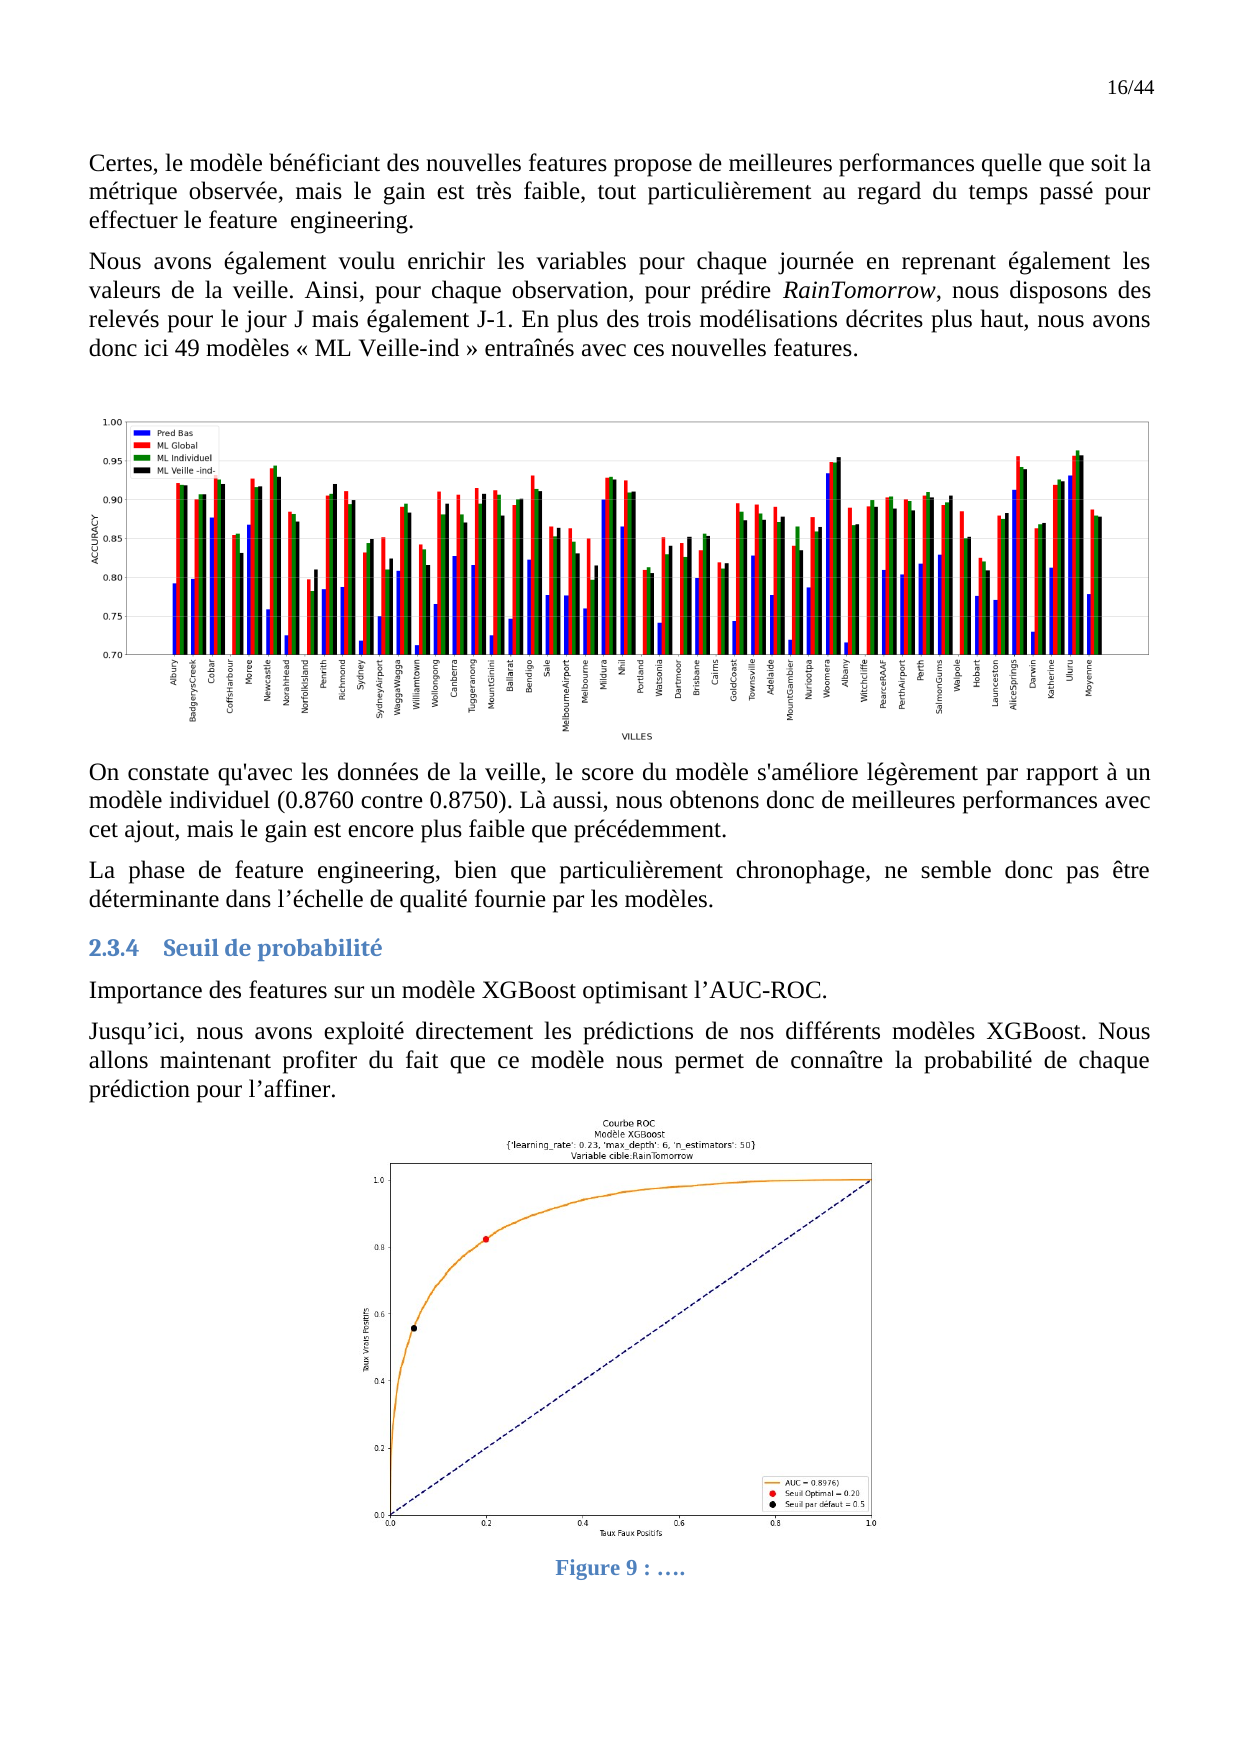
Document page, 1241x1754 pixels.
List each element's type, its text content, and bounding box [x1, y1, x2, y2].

picture [88, 415, 1151, 744]
text Certes, le modèle bénéficiant des nouvelles features propose de meilleures performances quelle que soit la métrique observée, mais le gain est très faible, tout particulièrement au regard du temps passé pour effectuer le feature engineering. [89, 148, 1152, 234]
text Jusqu’ici, nous avons exploité directement les prédictions de nos différents modèles XGBoost. Nous allons maintenant profiter du fait que ce modèle nous permet de connaître la probabilité de chaque prédiction pour l’affiner. [89, 1016, 1152, 1102]
text Nous avons également voulu enrichir les variables pour chaque journée en reprenant également les valeurs de la veille. Ainsi, pour chaque observation, pour prédire RainTomorrow, nous disposons des relevés pour le jour J mais également J-1. En plus des trois modélisations décrites plus haut, nous avons donc ici 49 modèles « ML Veille-ind » entraînés avec ces nouvelles features. [89, 246, 1152, 361]
subtitle Seuil de probabilité [89, 934, 1152, 962]
text La phase de feature engineering, bien que particulièrement chronophage, ne semble donc pas être déterminante dans l’échelle de qualité fournie par les modèles. [89, 855, 1152, 913]
text Importance des features sur un modèle XGBoost optimisant l’AUC-ROC. [89, 975, 1152, 1004]
text On constate qu'avec les données de la veille, le score du modèle s'améliore légèrement par rapport à un modèle individuel (0.8760 contre 0.8750). Là aussi, nous obtenons donc de meilleures performances avec cet ajout, mais le gain est encore plus faible que précédemment. [89, 757, 1152, 843]
picture [358, 1115, 882, 1542]
